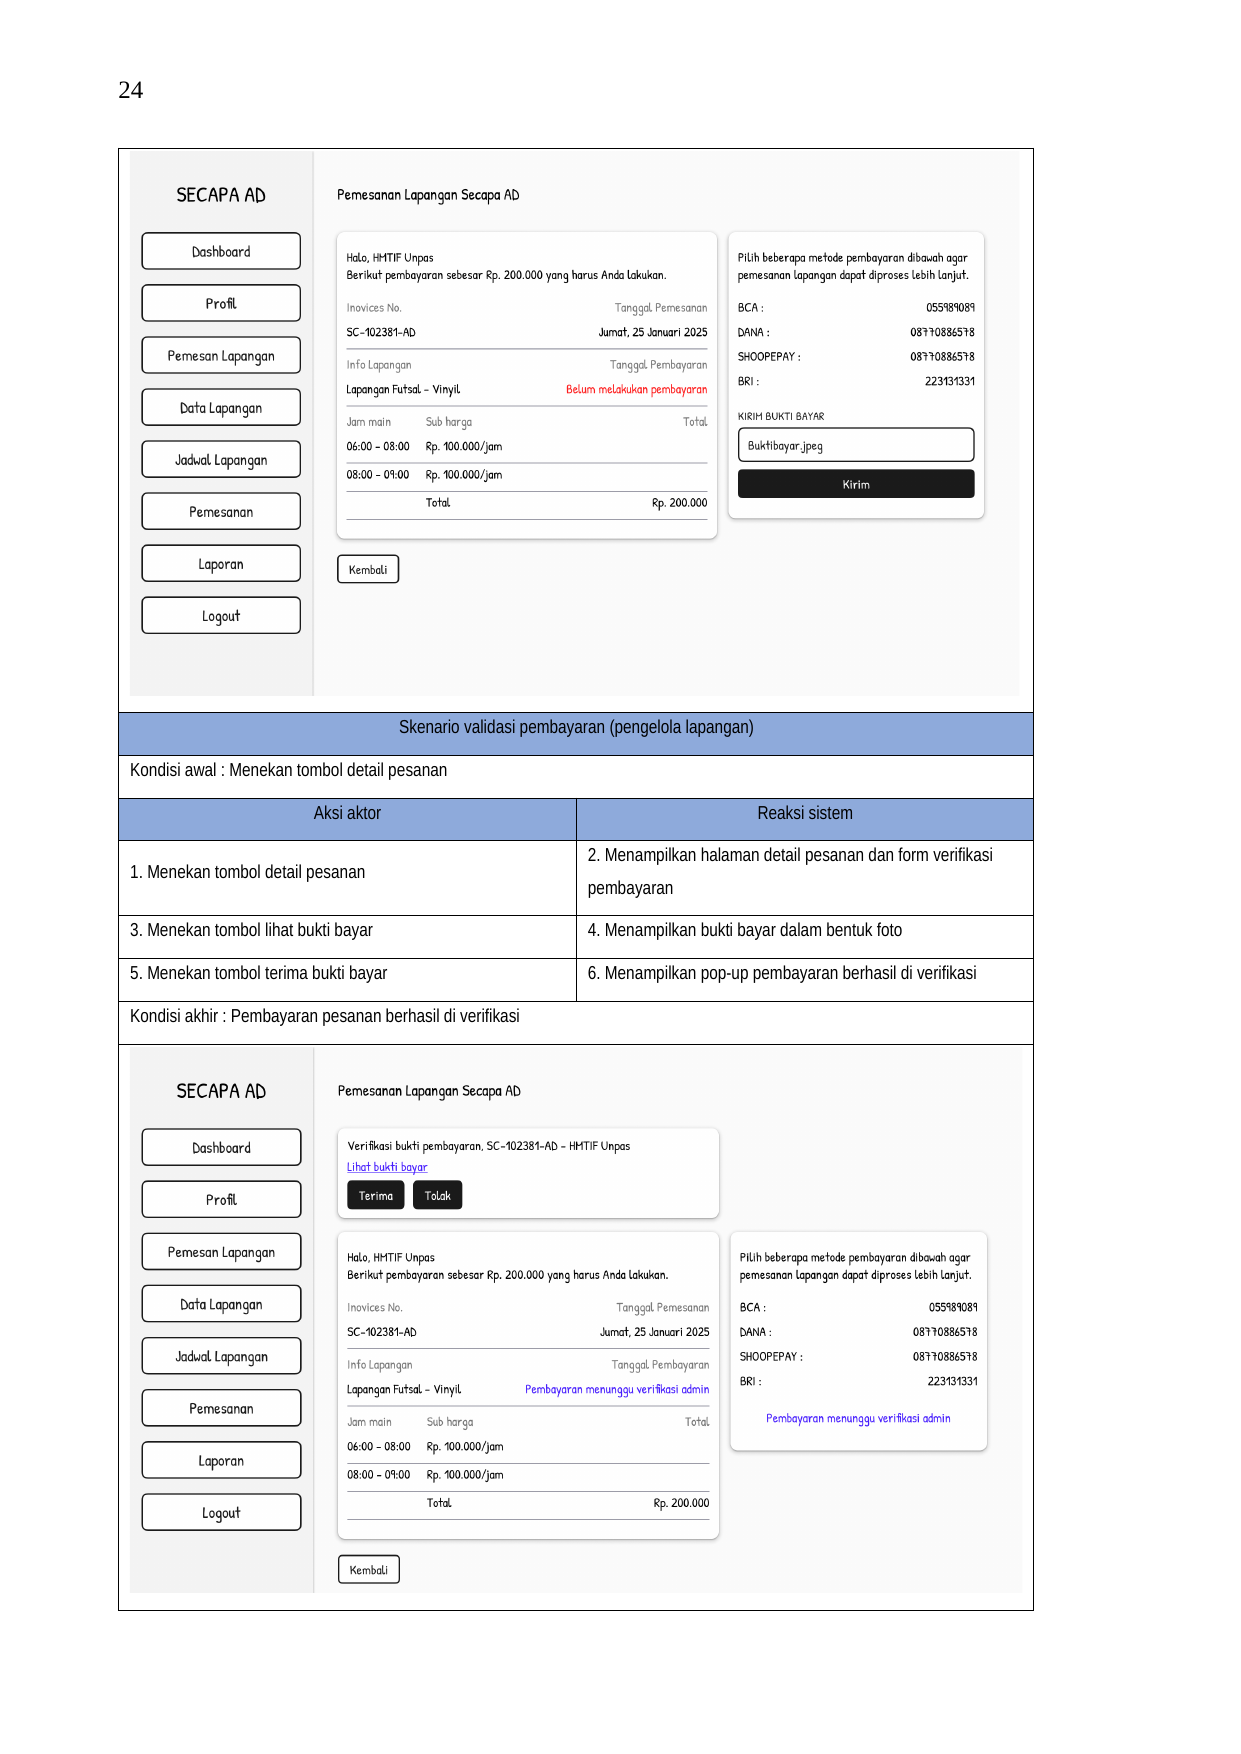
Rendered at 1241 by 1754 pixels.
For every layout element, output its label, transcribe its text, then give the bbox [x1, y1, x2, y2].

table_cell 5. Menekan tombol terima bukti bayar [119, 959, 576, 1001]
table_cell 6. Menampilkan pop-up pembayaran berhasil di verifikasi [577, 959, 1033, 1001]
picture [129, 151, 1020, 696]
table_cell [119, 149, 1033, 712]
picture [129, 1047, 1023, 1593]
table_cell Kondisi akhir : Pembayaran pesanan berhasil di verifikasi [119, 1002, 1033, 1043]
table_cell Reaksi sistem [577, 799, 1033, 840]
table_cell 3. Menekan tombol lihat bukti bayar [119, 916, 576, 958]
table_cell Skenario validasi pembayaran (pengelola lapangan) [119, 713, 1033, 755]
table_cell Aksi aktor [119, 799, 576, 840]
table_cell 1. Menekan tombol detail pesanan [119, 841, 576, 915]
table_cell Kondisi awal : Menekan tombol detail pesanan [119, 756, 1033, 798]
table_cell 4. Menampilkan bukti bayar dalam bentuk foto [577, 916, 1033, 958]
table_cell [119, 1045, 1033, 1610]
table_cell 2. Menampilkan halaman detail pesanan dan form verifikasi pembayaran [577, 841, 1033, 915]
